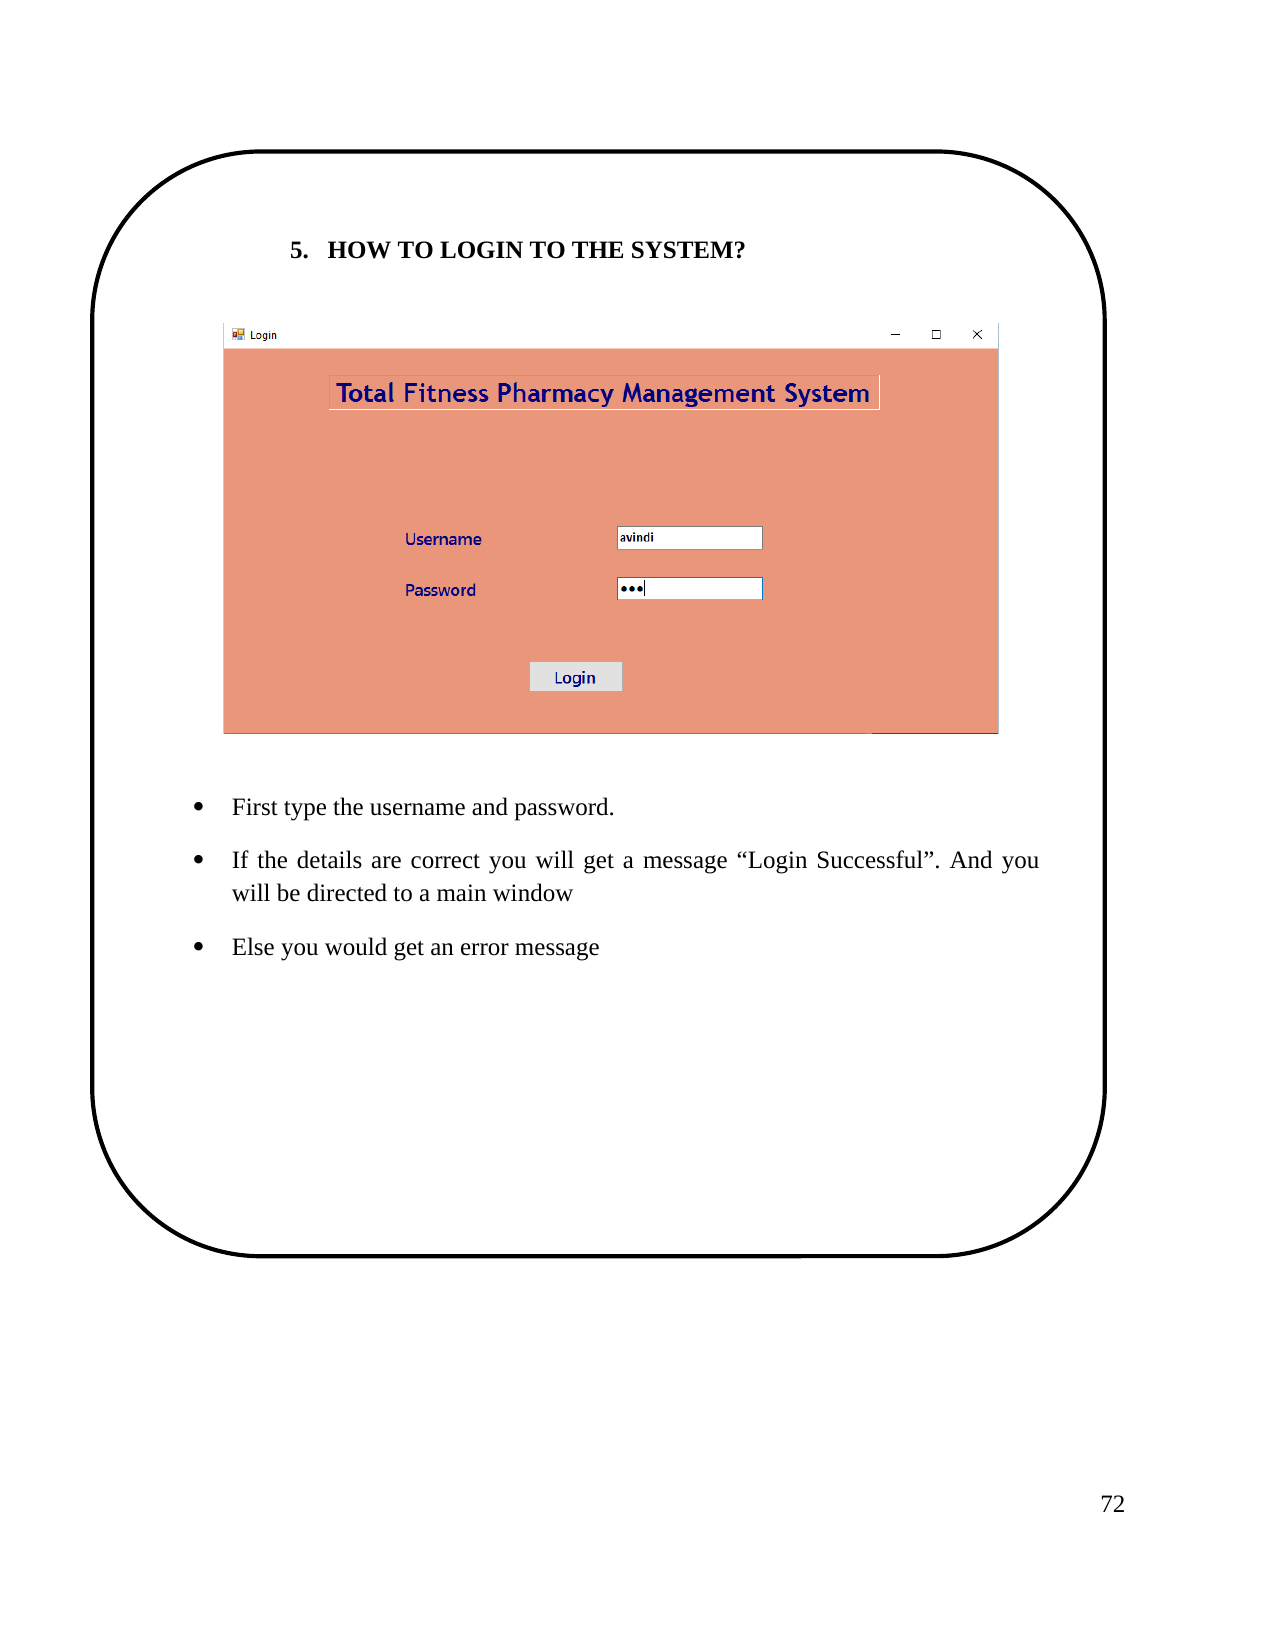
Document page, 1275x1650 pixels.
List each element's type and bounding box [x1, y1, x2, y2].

picture [223, 323, 999, 734]
